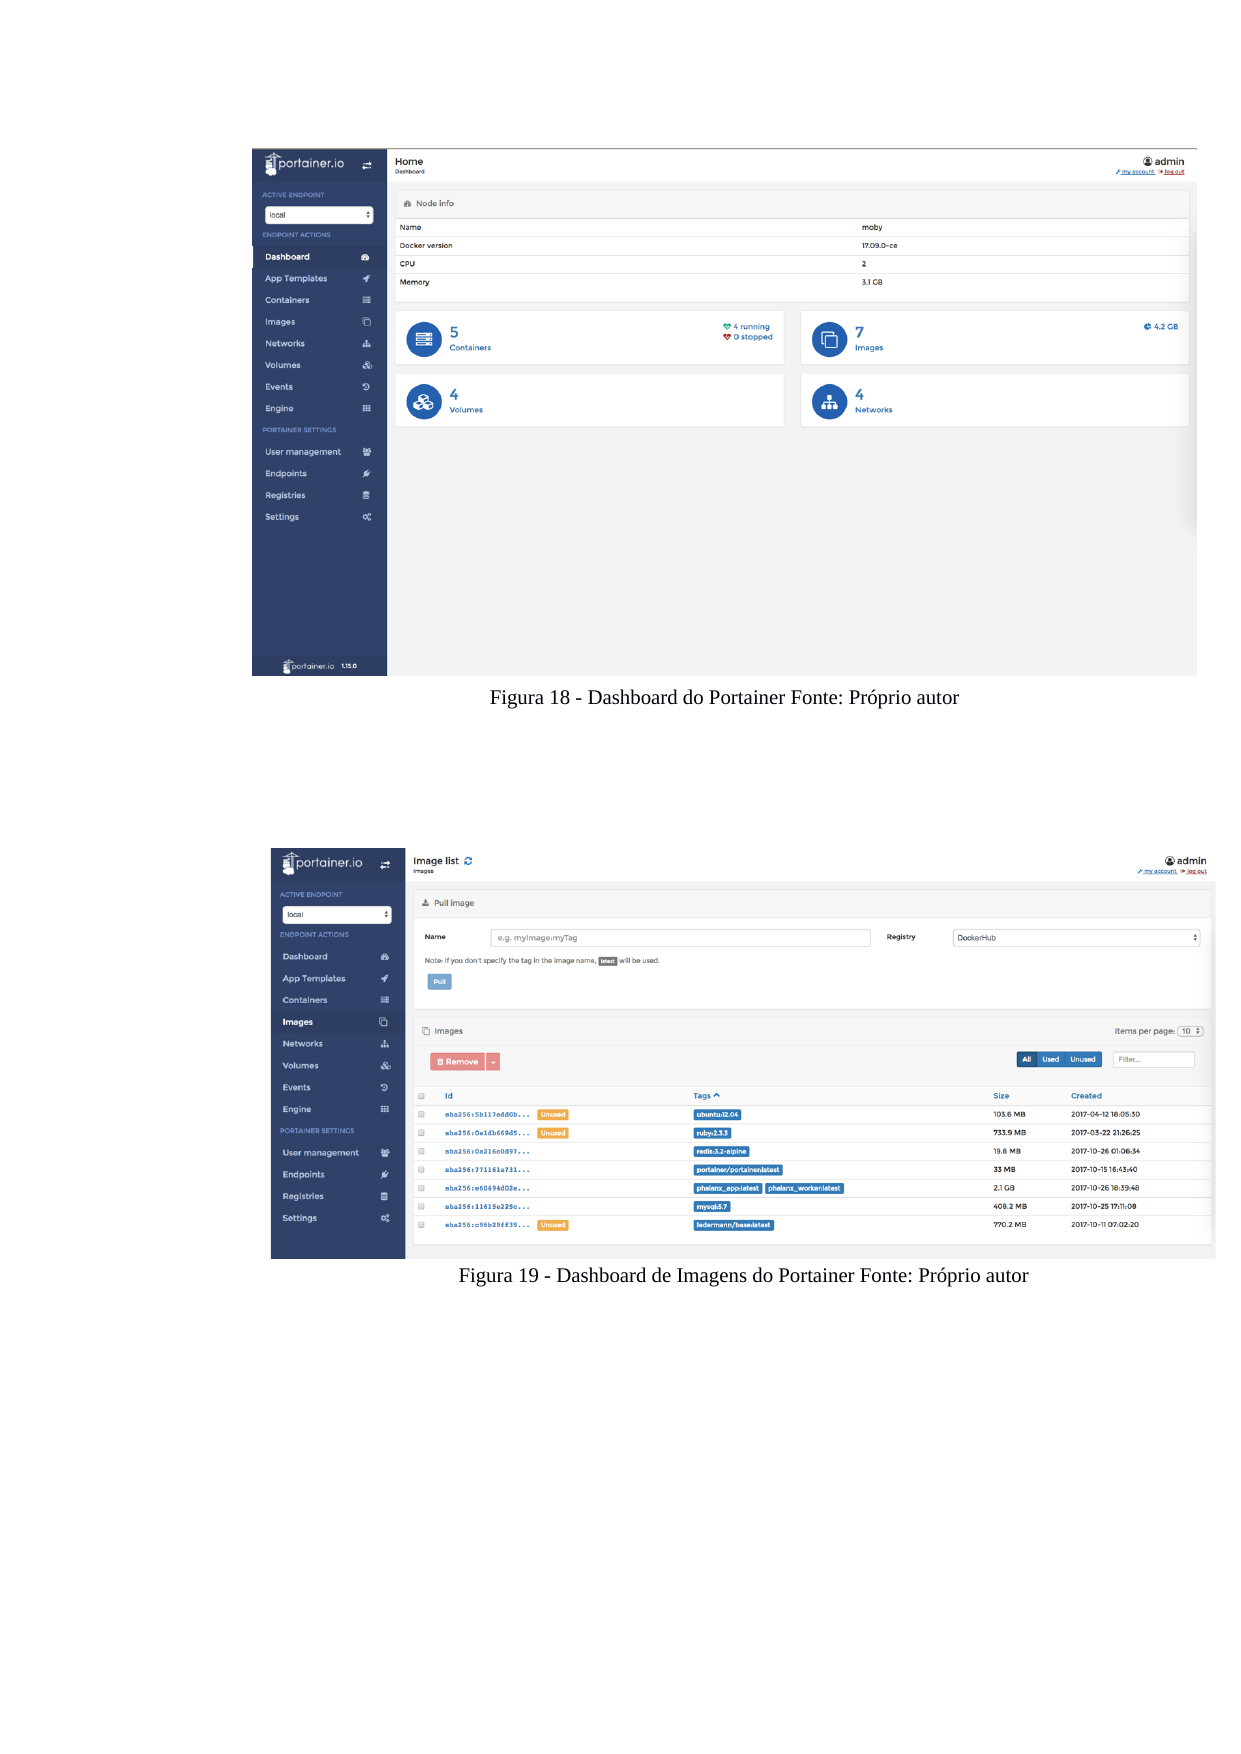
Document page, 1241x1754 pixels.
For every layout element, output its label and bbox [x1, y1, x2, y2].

picture [270, 848, 1216, 1259]
picture [252, 148, 1197, 676]
